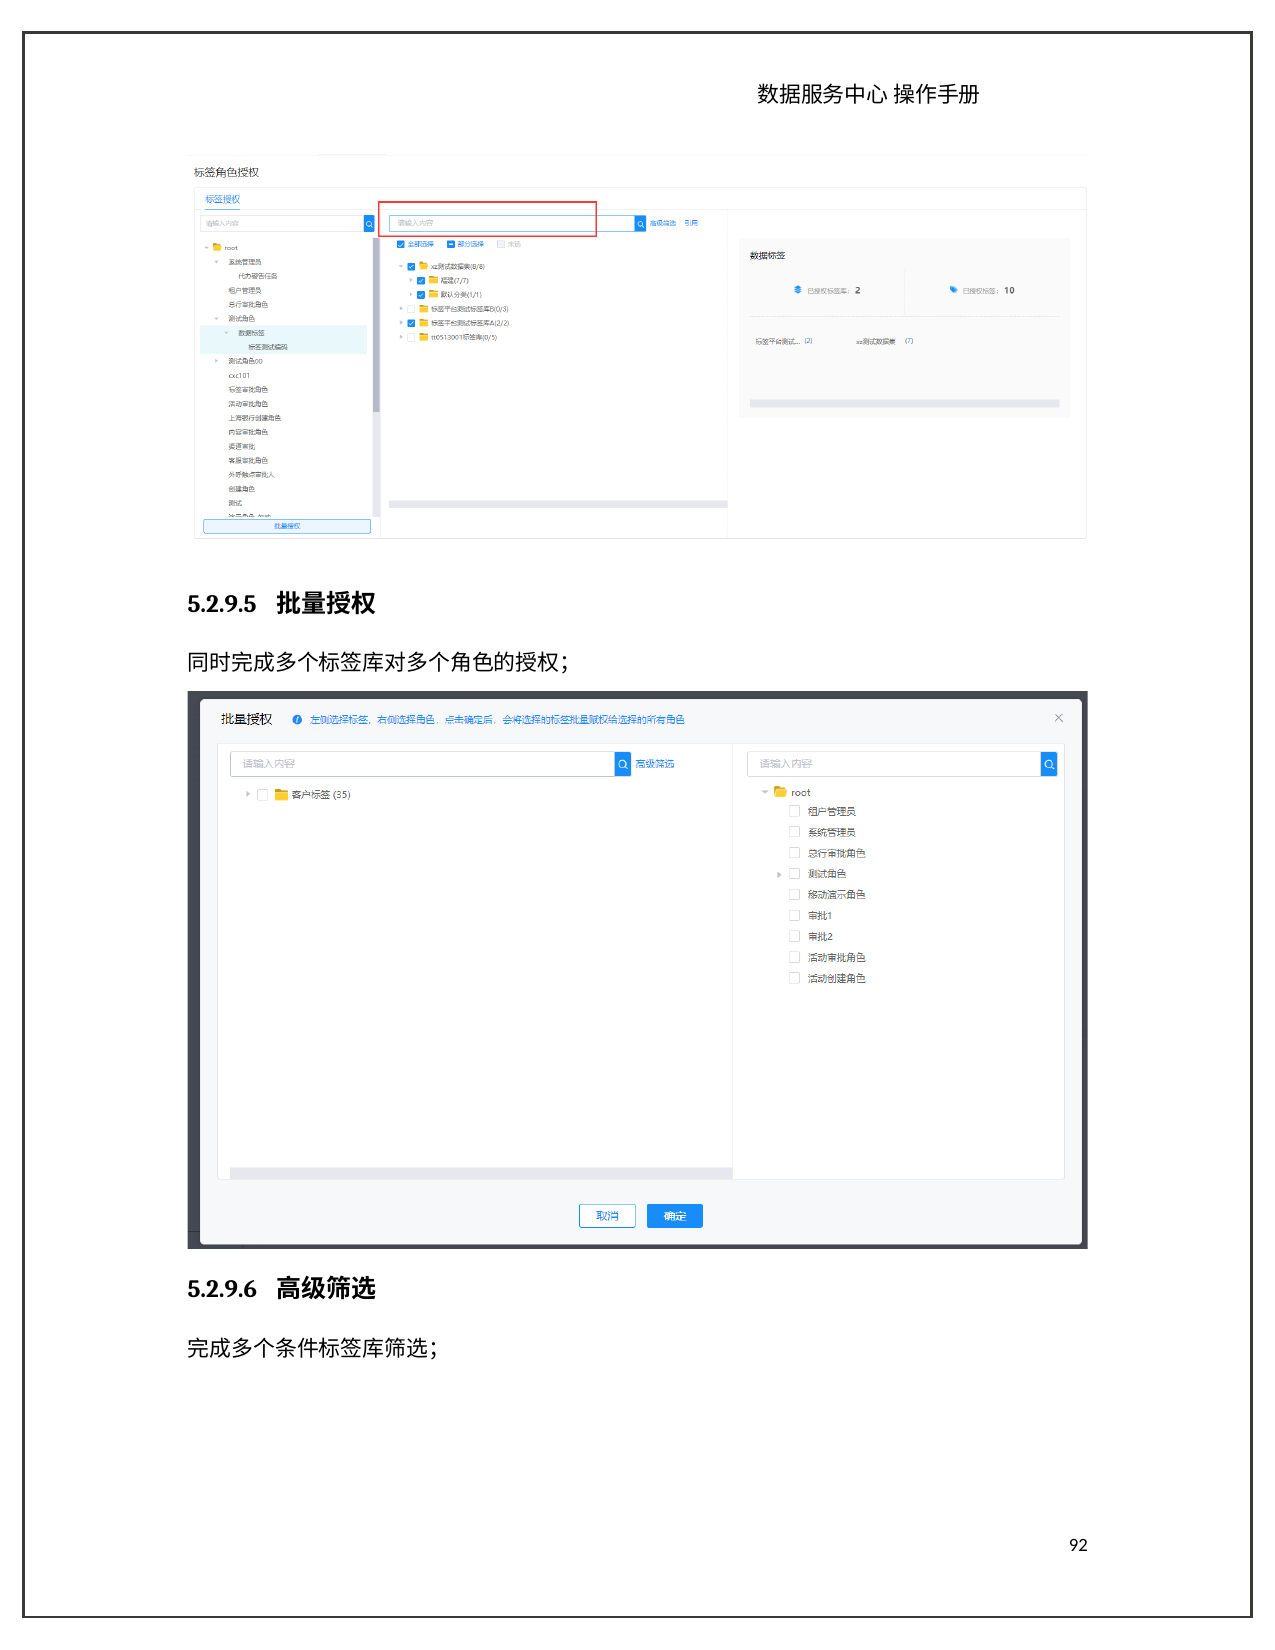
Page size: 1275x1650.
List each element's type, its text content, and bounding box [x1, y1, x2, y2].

text 完成多个条件标签库筛选； [187, 1317, 1087, 1376]
text 同时完成多个标签库对多个角色的授权； [187, 631, 1087, 691]
subtitle 批量授权 [187, 572, 1087, 631]
subtitle 高级筛选 [187, 1257, 1087, 1317]
picture [187, 691, 1088, 1249]
picture [187, 154, 1088, 557]
